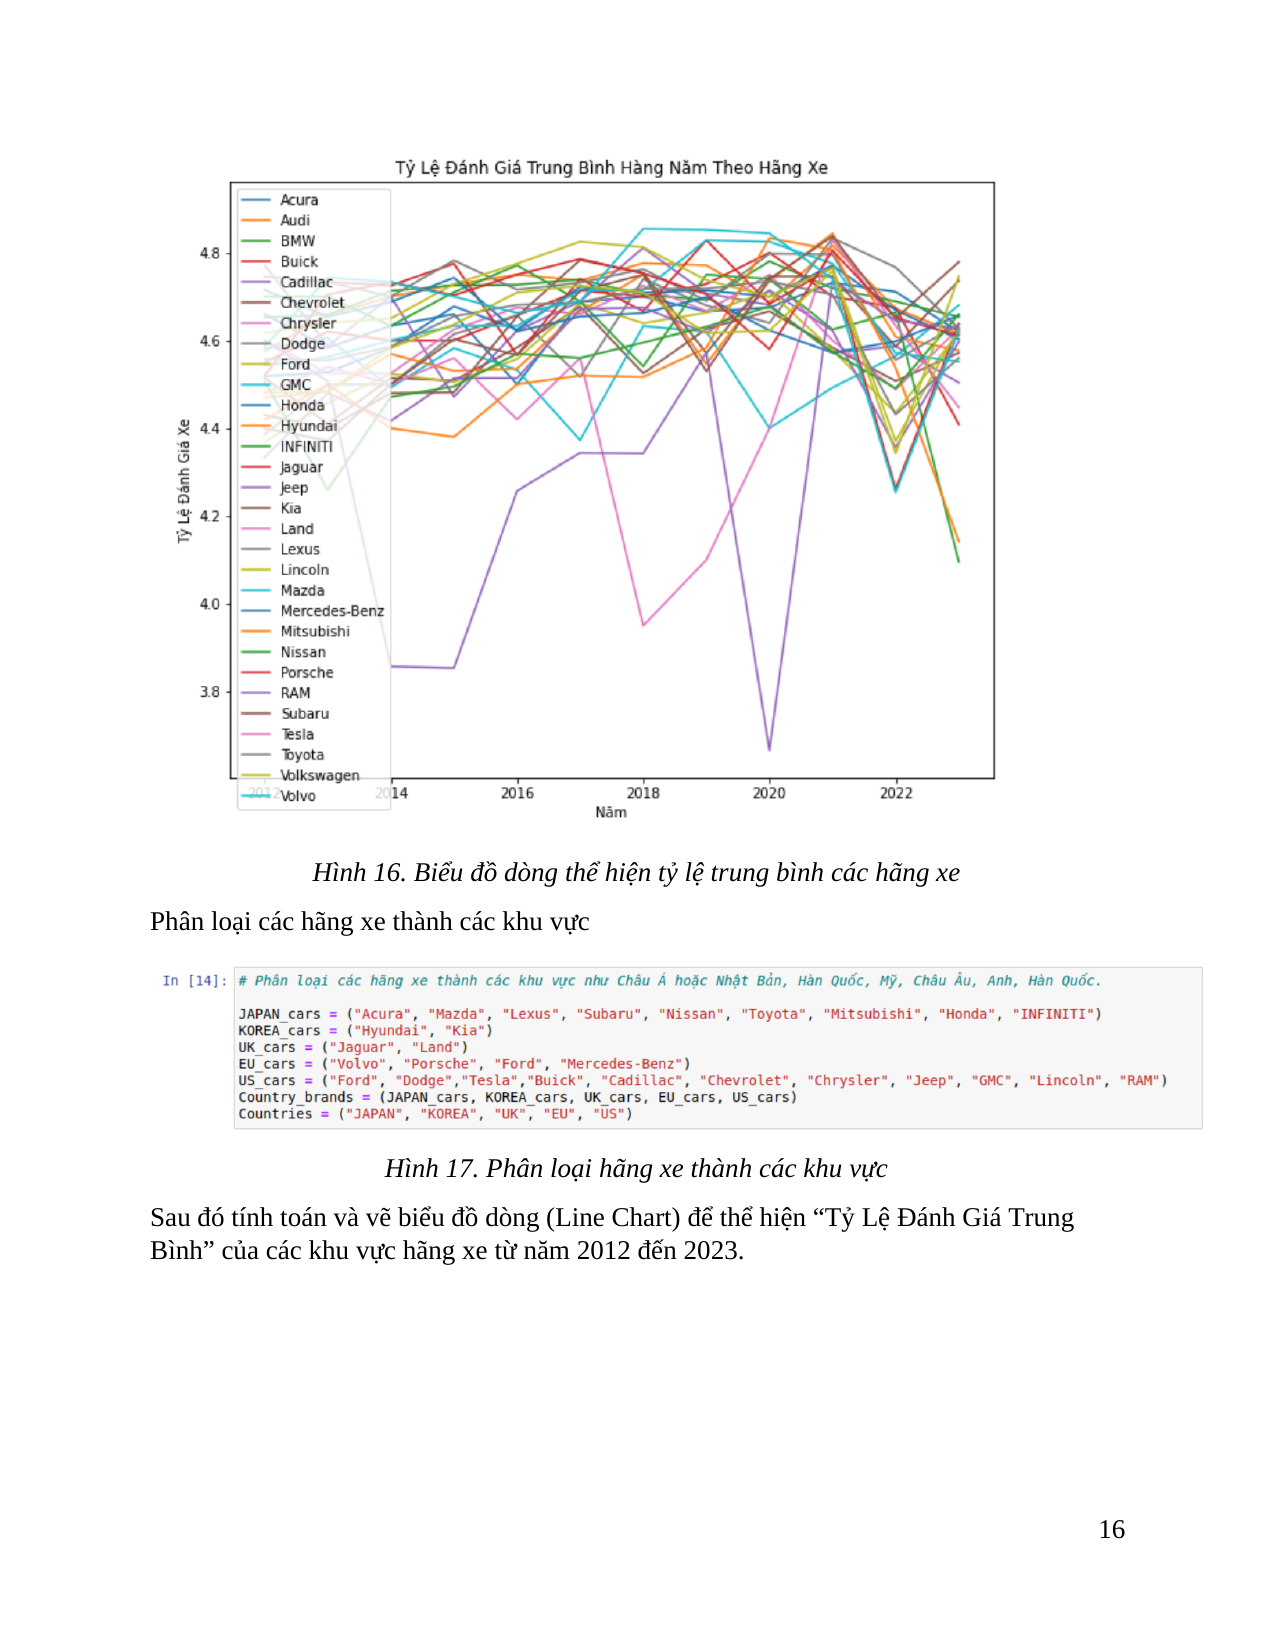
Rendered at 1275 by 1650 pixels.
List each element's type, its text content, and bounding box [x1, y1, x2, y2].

picture [150, 955, 1208, 1134]
text Sau đó tính toán và vẽ biểu đồ dòng (Line Chart) để thể hiện “Tỷ Lệ Đánh Giá Trung Bình” của các khu vực hãng xe từ năm 2012 đến 2023. [150, 1201, 1125, 1265]
text Hình 17. Phân loại hãng xe thành các khu vực [150, 1152, 1125, 1183]
picture [150, 150, 1100, 838]
text Hình 16. Biểu đồ dòng thể hiện tỷ lệ trung bình các hãng xe [150, 856, 1125, 887]
text Phân loại các hãng xe thành các khu vực [150, 906, 1125, 937]
